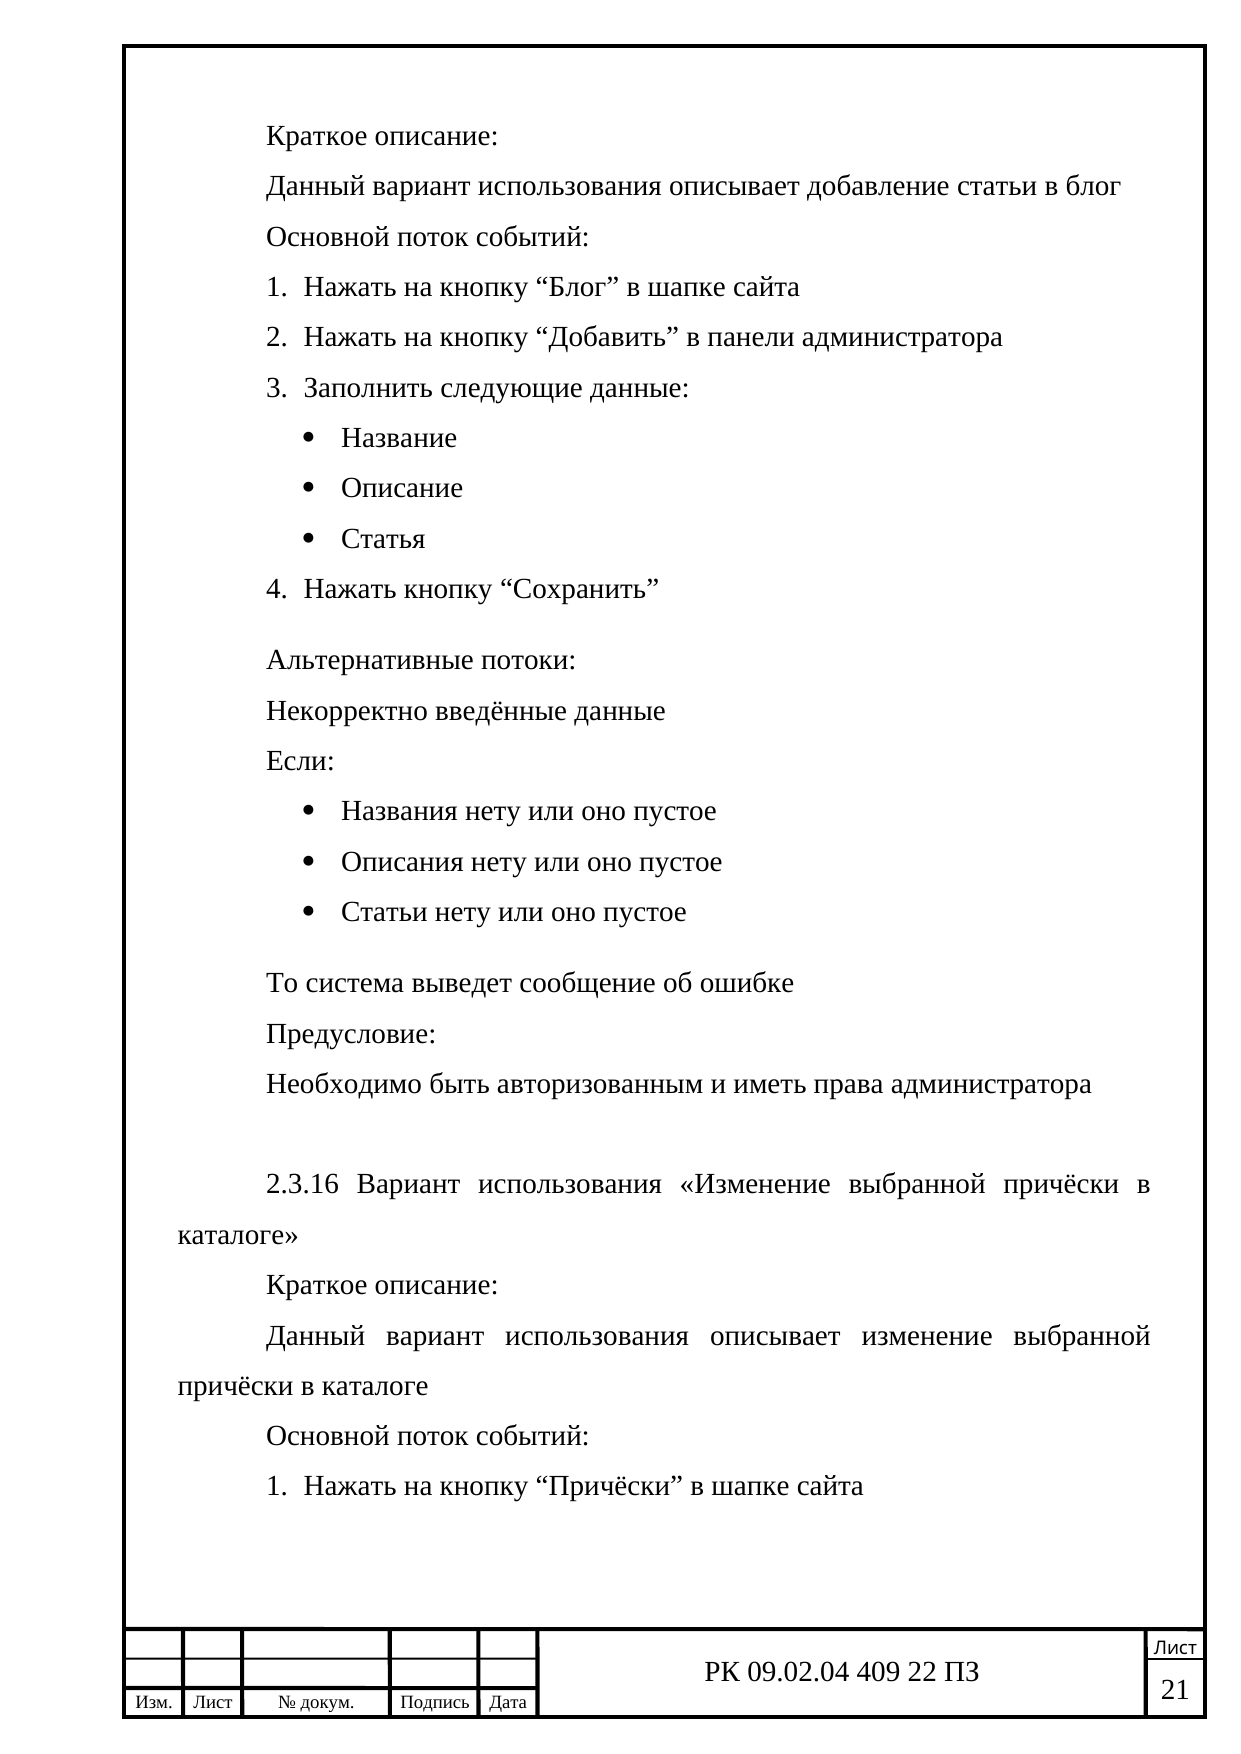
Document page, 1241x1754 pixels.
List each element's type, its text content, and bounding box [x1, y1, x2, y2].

list Описания нету или оно пустое [303, 844, 1152, 877]
list Нажать кнопку “Сохранить” [266, 571, 1152, 605]
text Данный вариант использования описывает добавление статьи в блог [177, 168, 1152, 202]
list Описание [303, 470, 1152, 504]
list Нажать на кнопку “Причёски” в шапке сайта [266, 1468, 1152, 1502]
list Название [303, 420, 1152, 454]
text Основной поток событий: [177, 219, 1152, 252]
text Краткое описание: [177, 118, 1152, 152]
list Нажать на кнопку “Блог” в шапке сайта [266, 269, 1152, 303]
list Нажать на кнопку “Добавить” в панели администратора [266, 319, 1152, 353]
text Краткое описание: [177, 1267, 1152, 1301]
text 2.3.16 Вариант использования «Изменение выбранной причёски в каталоге» [177, 1167, 1152, 1251]
text Предусловие: [177, 1016, 1152, 1049]
list Статьи нету или оно пустое [303, 894, 1152, 928]
text Необходимо быть авторизованным и иметь права администратора [177, 1066, 1152, 1099]
text Данный вариант использования описывает изменение выбранной причёски в каталоге [177, 1318, 1152, 1401]
list Названия нету или оно пустое [303, 793, 1152, 827]
list Заполнить следующие данные: [266, 370, 1152, 403]
text Альтернативные потоки: [177, 642, 1152, 676]
list Статья [303, 521, 1152, 554]
text Основной поток событий: [177, 1418, 1152, 1452]
text Некорректно введённые данные [177, 693, 1152, 726]
text То система выведет сообщение об ошибке [177, 965, 1152, 999]
text Если: [177, 743, 1152, 777]
